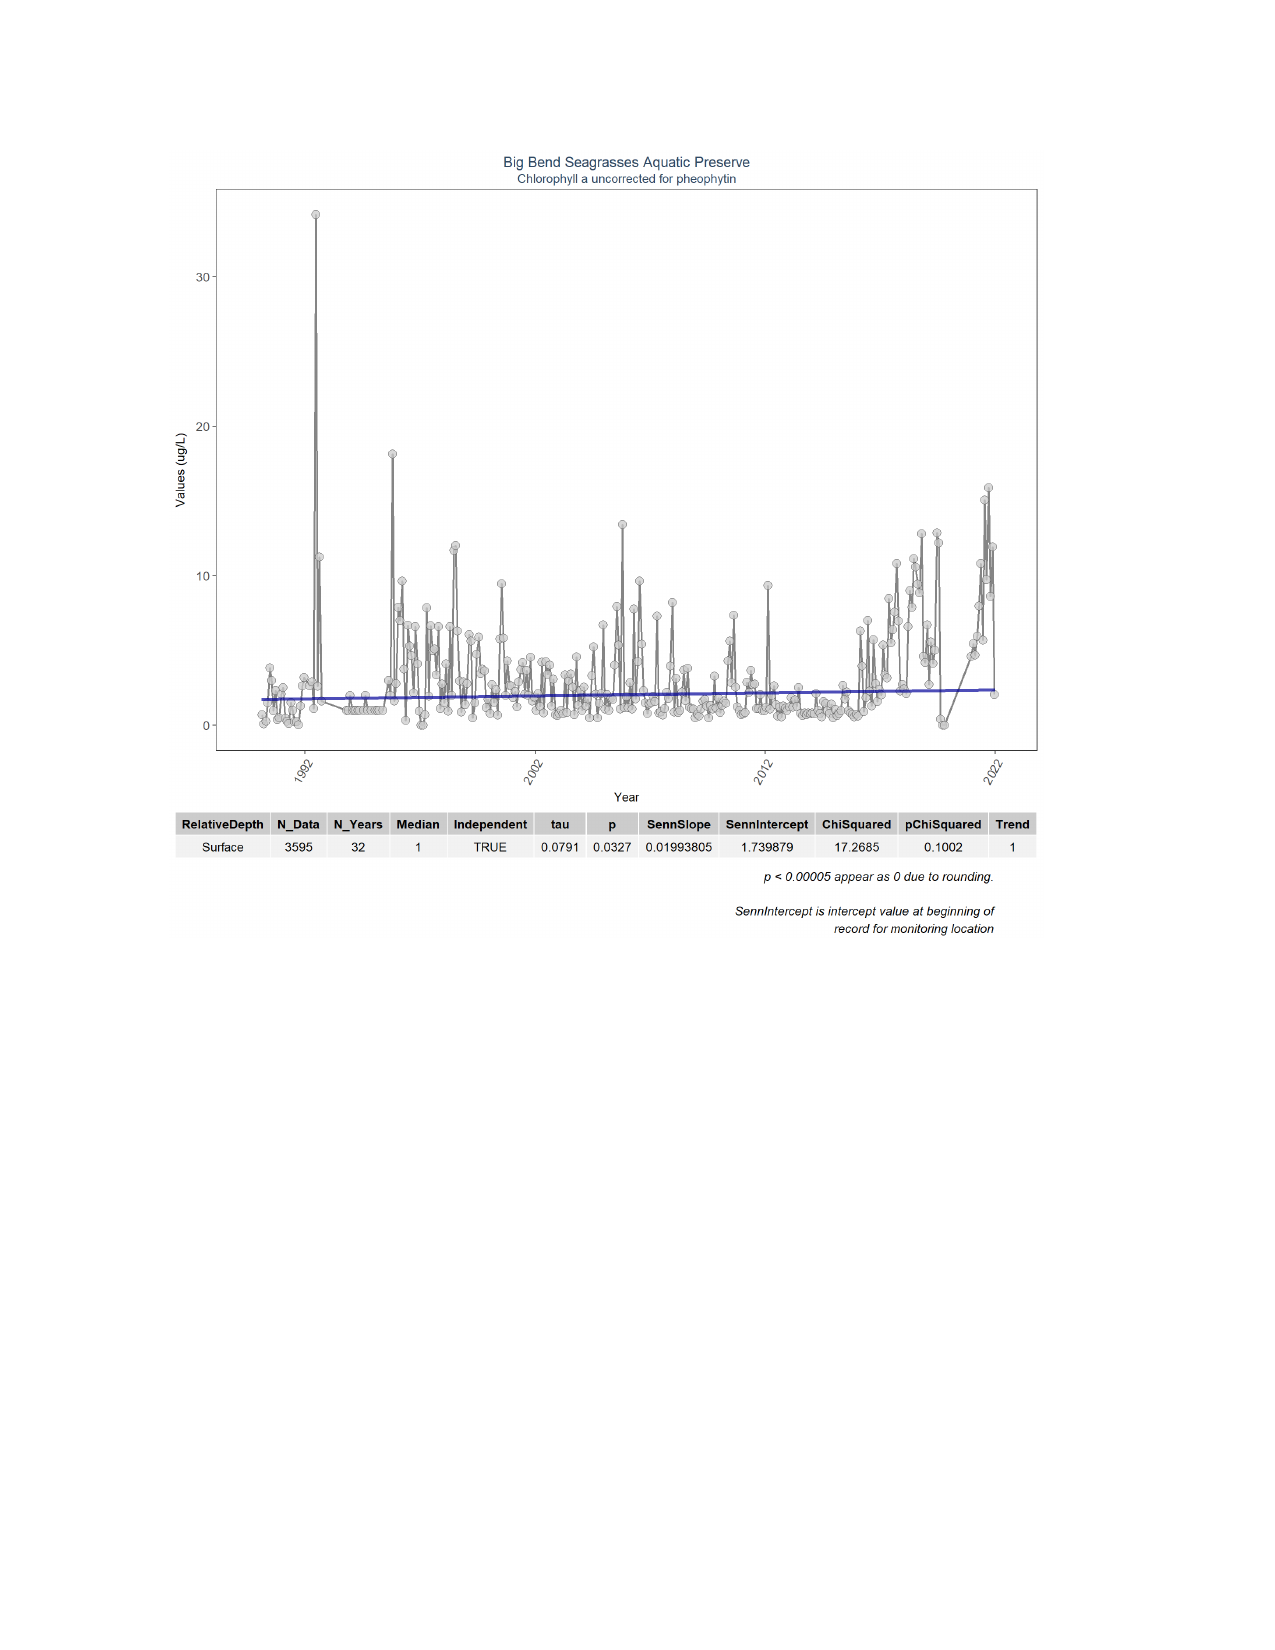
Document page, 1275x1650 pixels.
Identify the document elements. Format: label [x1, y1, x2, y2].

picture [168, 150, 1044, 938]
